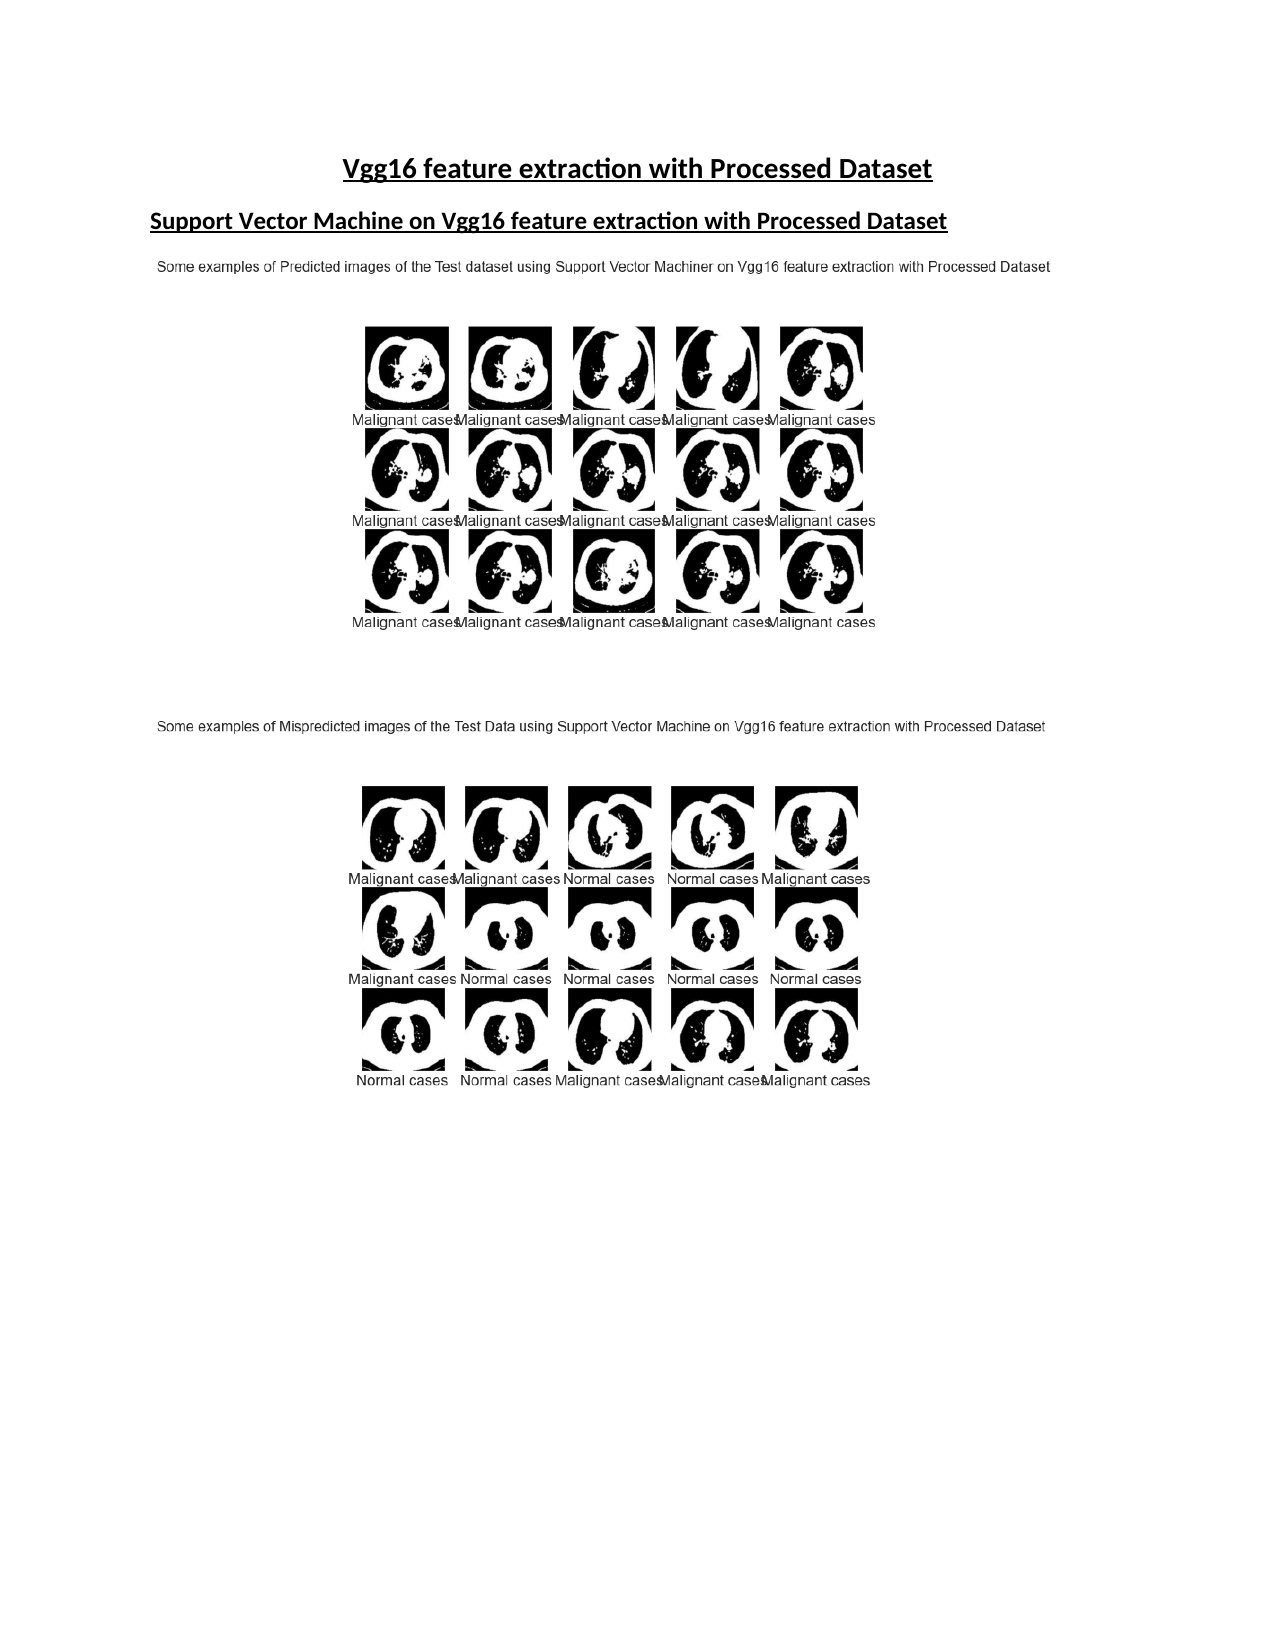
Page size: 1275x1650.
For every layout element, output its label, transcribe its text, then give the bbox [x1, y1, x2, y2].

text Support Vector Machine on Vgg16 feature extraction with Processed Dataset [150, 205, 1125, 236]
picture [150, 254, 1060, 636]
text Vgg16 feature extraction with Processed Dataset [150, 150, 1125, 186]
picture [150, 714, 1050, 1094]
